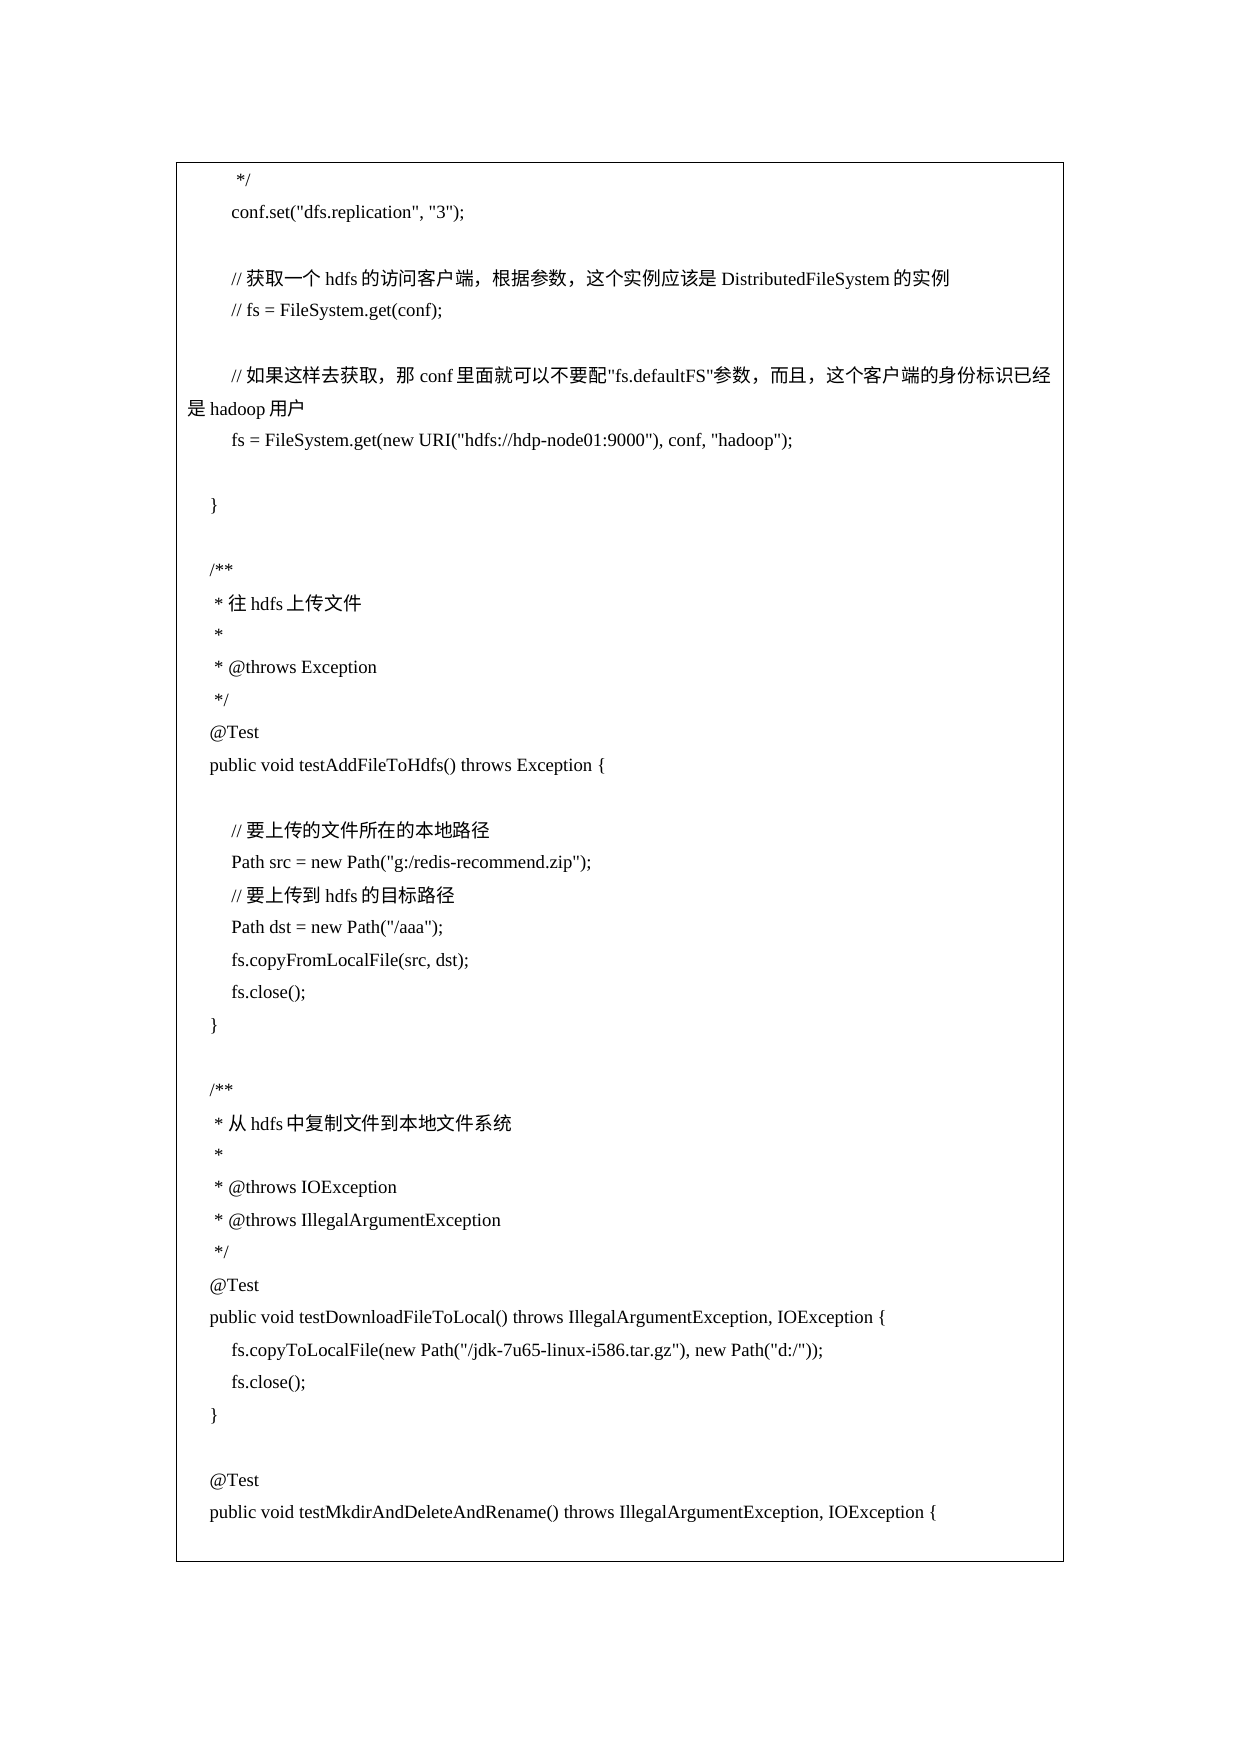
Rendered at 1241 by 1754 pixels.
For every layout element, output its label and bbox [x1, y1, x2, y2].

table_header [177, 163, 1063, 1561]
